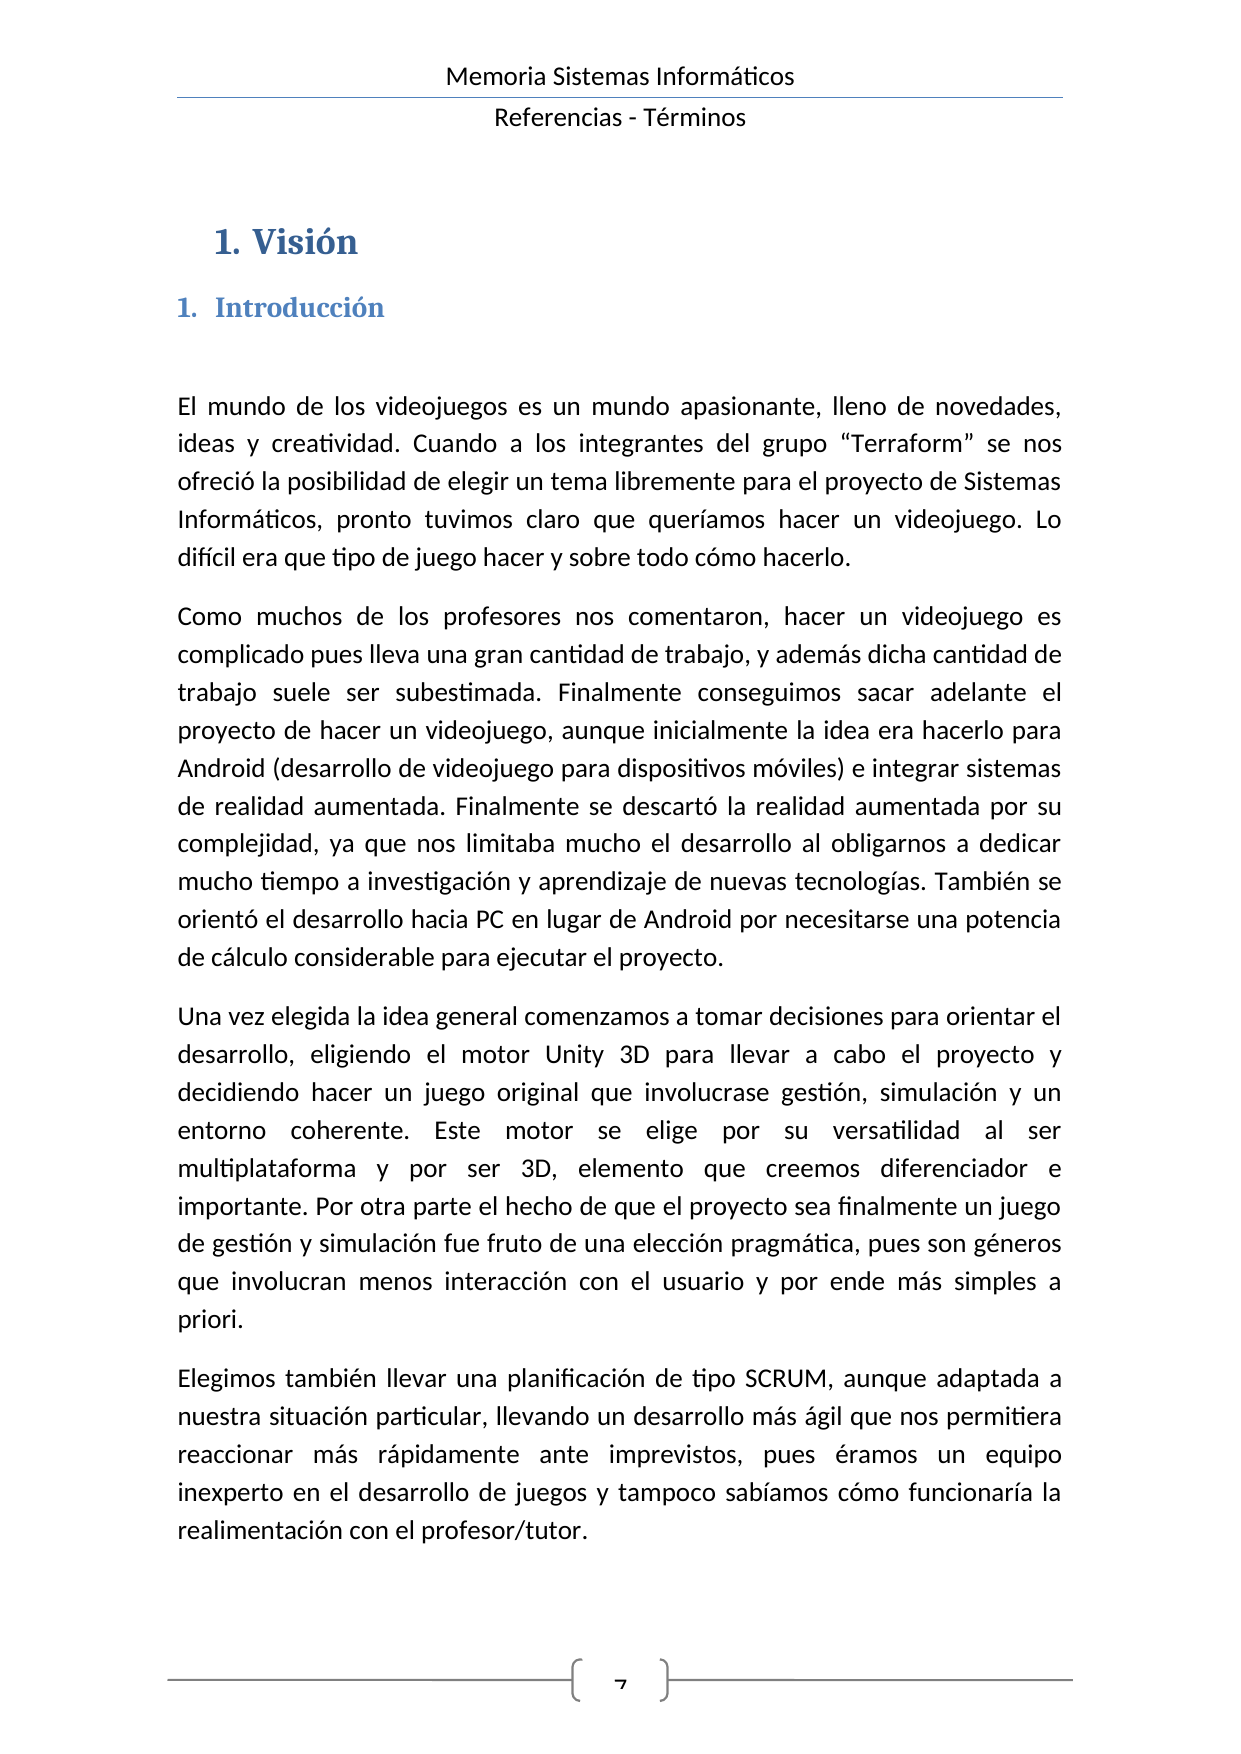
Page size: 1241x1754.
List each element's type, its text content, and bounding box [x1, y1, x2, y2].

text Una vez elegida la idea general comenzamos a tomar decisiones para orientar el desarrollo, eligiendo el motor Unity 3D para llevar a cabo el proyecto y decidiendo hacer un juego original que involucrase gestión, simulación y un entorno coherente. Este motor se elige por su versatilidad al ser multiplataforma y por ser 3D, elemento que creemos diferenciador e importante. Por otra parte el hecho de que el proyecto sea finalmente un juego de gestión y simulación fue fruto de una elección pragmática, pues son géneros que involucran menos interacción con el usuario y por ende más simples a priori. [177, 999, 1063, 1336]
text Elegimos también llevar una planificación de tipo SCRUM, aunque adaptada a nuestra situación particular, llevando un desarrollo más ágil que nos permitiera reaccionar más rápidamente ante imprevistos, pues éramos un equipo inexperto en el desarrollo de juegos y tampoco sabíamos cómo funcionaría la realimentación con el profesor/tutor. [177, 1361, 1063, 1546]
text Como muchos de los profesores nos comentaron, hacer un videojuego es complicado pues lleva una gran cantidad de trabajo, y además dicha cantidad de trabajo suele ser subestimada. Finalmente conseguimos sacar adelante el proyecto de hacer un videojuego, aunque inicialmente la idea era hacerlo para Android (desarrollo de videojuego para dispositivos móviles) e integrar sistemas de realidad aumentada. Finalmente se descartó la realidad aumentada por su complejidad, ya que nos limitaba mucho el desarrollo al obligarnos a dedicar mucho tiempo a investigación y aprendizaje de nuevas tecnologías. También se orientó el desarrollo hacia PC en lugar de Android por necesitarse una potencia de cálculo considerable para ejecutar el proyecto. [177, 599, 1063, 973]
text El mundo de los videojuegos es un mundo apasionante, lleno de novedades, ideas y creatividad. Cuando a los integrantes del grupo “Terraform” se nos ofreció la posibilidad de elegir un tema libremente para el proyecto de Sistemas Informáticos, pronto tuvimos claro que queríamos hacer un videojuego. Lo difícil era que tipo de juego hacer y sobre todo cómo hacerlo. [177, 389, 1063, 573]
subtitle Visión [215, 221, 1063, 264]
subtitle Introducción [177, 291, 1063, 325]
